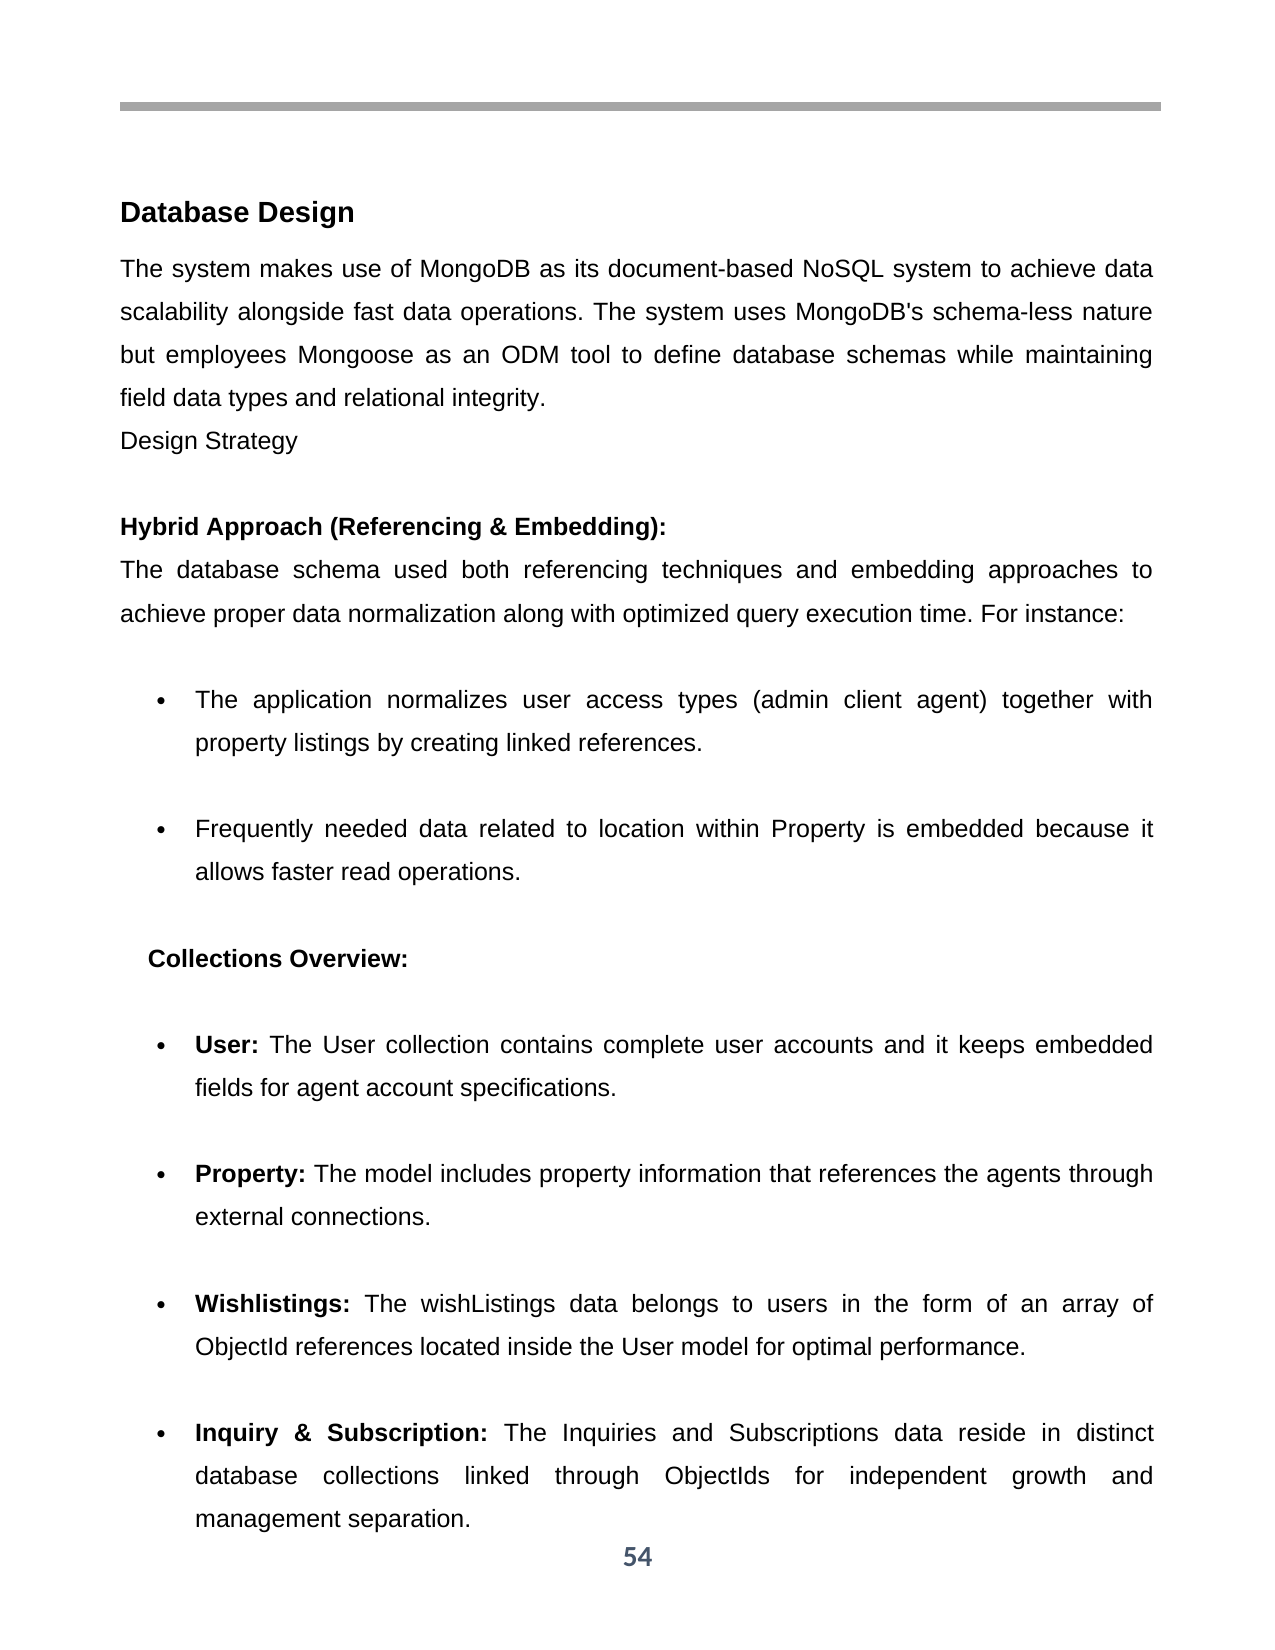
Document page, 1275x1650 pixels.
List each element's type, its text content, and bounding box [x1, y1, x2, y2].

list Property: The model includes property information that references the agents through external connections. [157, 1159, 1155, 1231]
text Design Strategy [120, 426, 1155, 455]
text Hybrid Approach (Referencing & Embedding): [120, 512, 1155, 541]
list Wishlistings: The wishListings data belongs to users in the form of an array of ObjectId references located inside the User model for optimal performance. [157, 1288, 1155, 1360]
subtitle Database Design [120, 195, 1155, 228]
text Collections Overview: [120, 943, 1155, 972]
list Inquiry & Subscription: The Inquiries and Subscriptions data reside in distinct database collections linked through ObjectIds for independent growth and management separation. [157, 1418, 1155, 1533]
text The system makes use of MongoDB as its document-based NoSQL system to achieve data scalability alongside fast data operations. The system uses MongoDB's schema-less nature but employees Mongoose as an ODM tool to define database schemas while maintaining field data types and relational integrity. [120, 253, 1155, 412]
list User: The User collection contains complete user accounts and it keeps embedded fields for agent account specifications. [157, 1030, 1155, 1102]
list Frequently needed data related to location within Property is embedded because it allows faster read operations. [157, 814, 1155, 886]
text The database schema used both referencing techniques and embedding approaches to achieve proper data normalization along with optimized query execution time. For instance: [120, 555, 1155, 627]
list The application normalizes user access types (admin client agent) together with property listings by creating linked references. [157, 685, 1155, 757]
